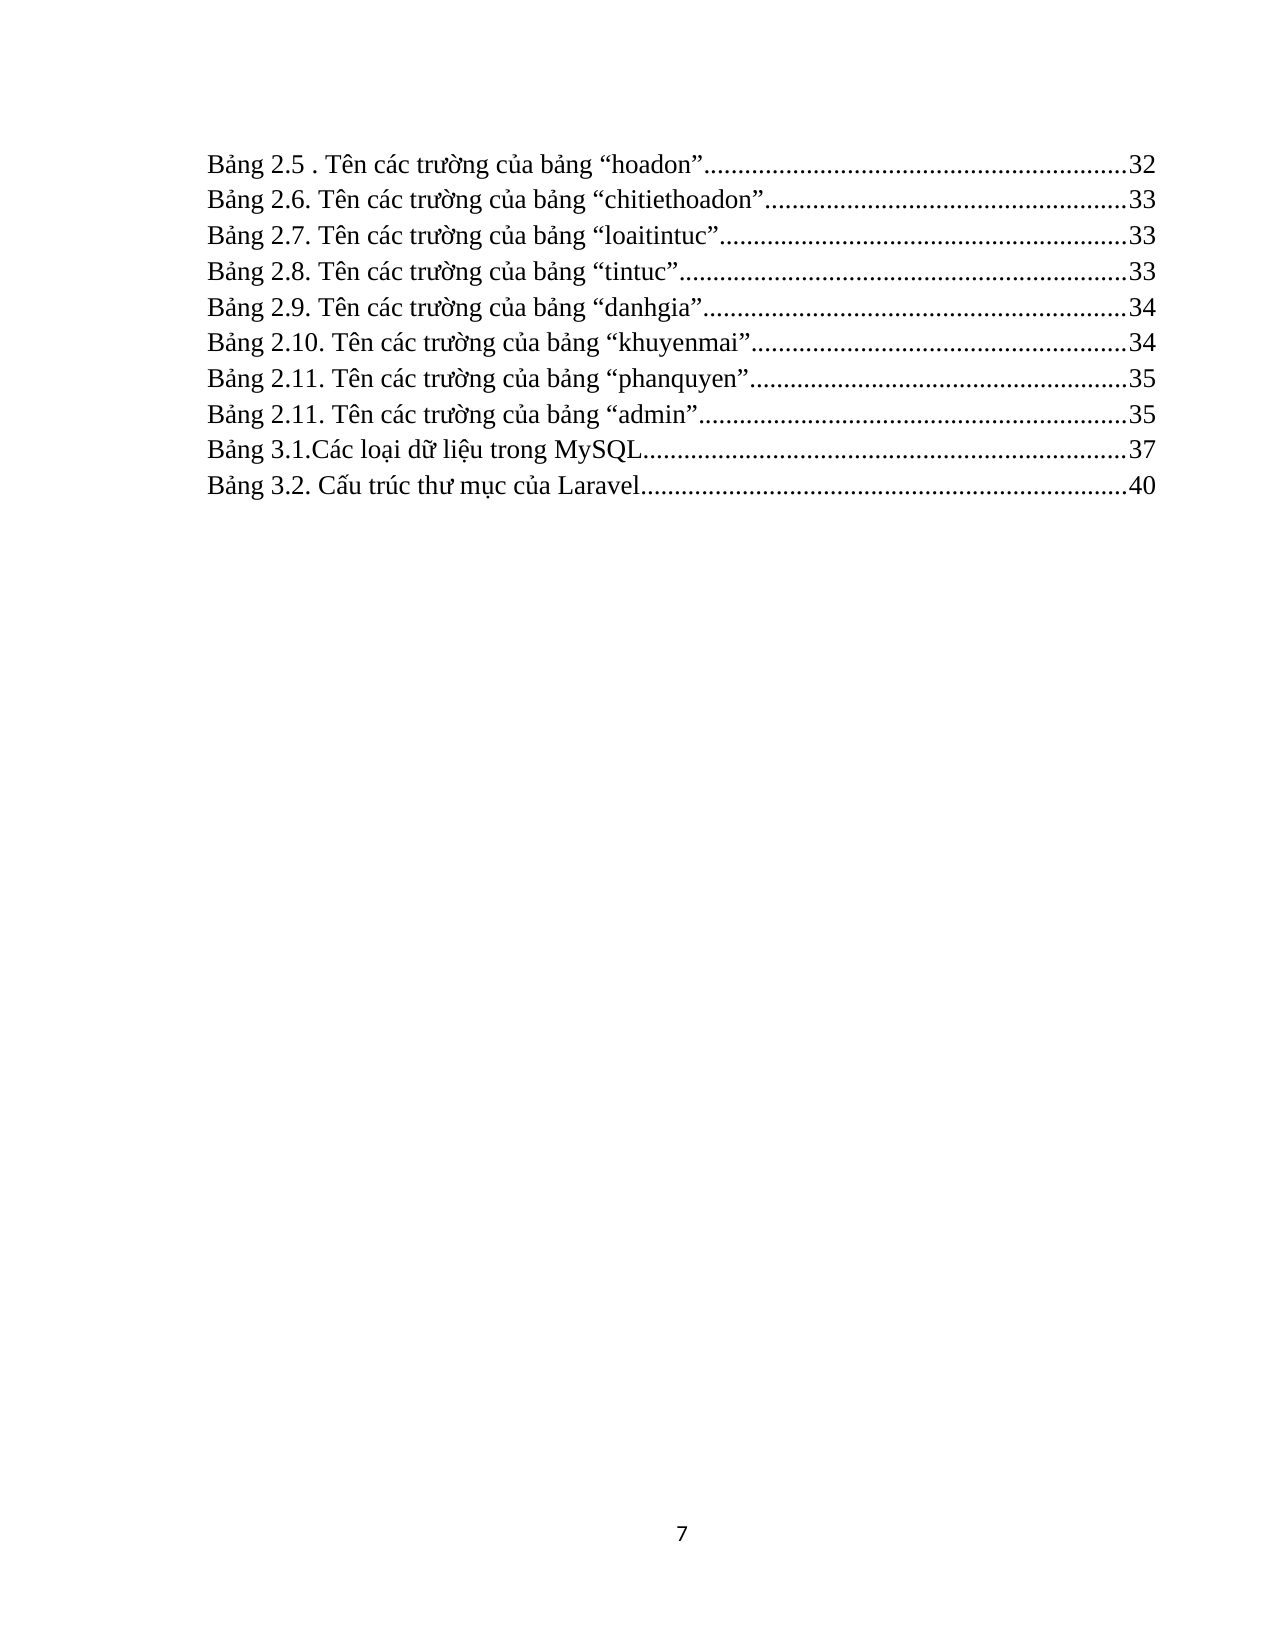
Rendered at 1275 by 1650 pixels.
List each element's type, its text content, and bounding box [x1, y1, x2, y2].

text Bảng 2.8. Tên các trường của bảng “tintuc” 33 [207, 255, 1157, 286]
text Bảng 2.9. Tên các trường của bảng “danhgia” 34 [207, 291, 1157, 322]
text Bảng 2.10. Tên các trường của bảng “khuyenmai” 34 [207, 326, 1157, 357]
text Bảng 2.5 . Tên các trường của bảng “hoadon” 32 [207, 148, 1157, 179]
text Bảng 3.1.Các loại dữ liệu trong MySQL 37 [207, 433, 1157, 465]
text Bảng 2.11. Tên các trường của bảng “admin” 35 [207, 398, 1157, 429]
text Bảng 2.7. Tên các trường của bảng “loaitintuc” 33 [207, 219, 1157, 250]
text Bảng 2.6. Tên các trường của bảng “chitiethoadon” 33 [207, 183, 1157, 214]
text Bảng 3.2. Cấu trúc thư mục của Laravel 40 [207, 469, 1157, 500]
text Bảng 2.11. Tên các trường của bảng “phanquyen” 35 [207, 362, 1157, 393]
